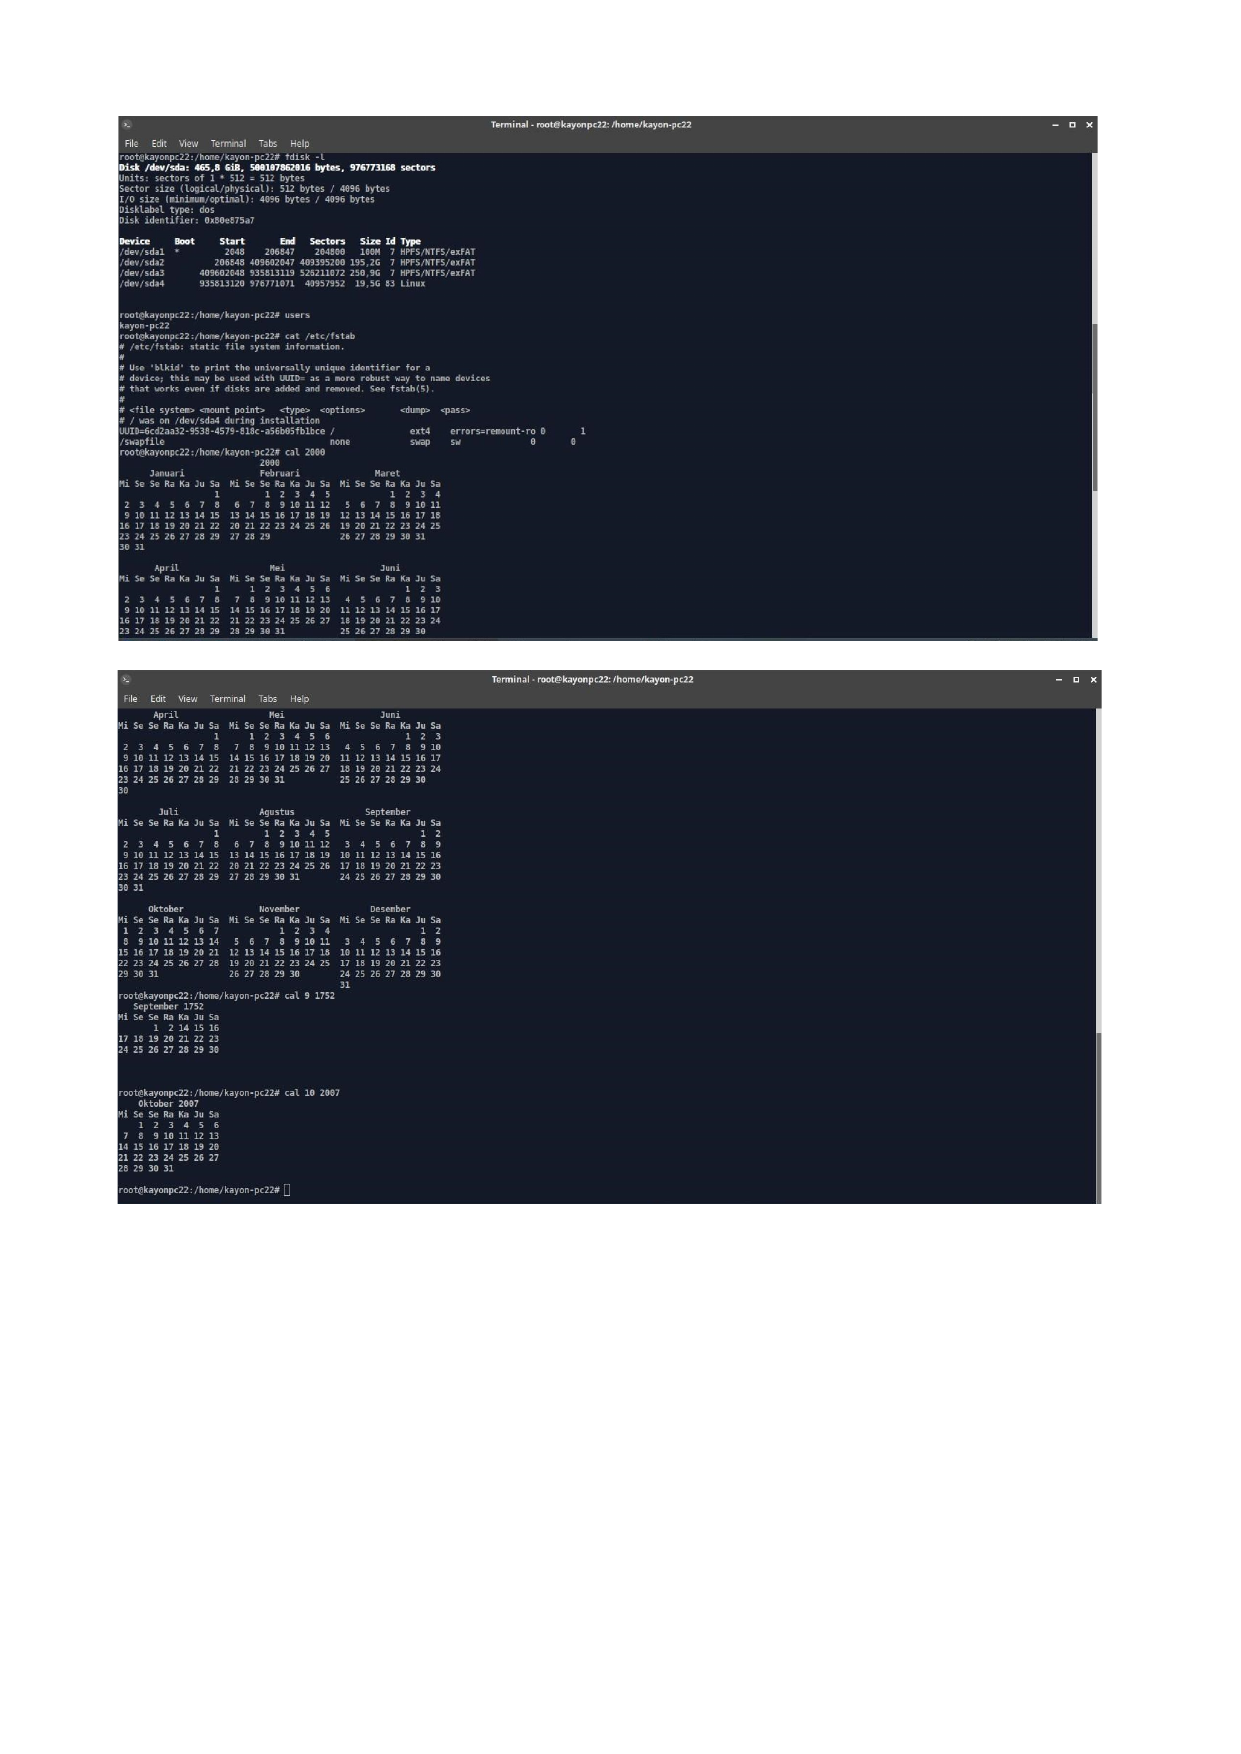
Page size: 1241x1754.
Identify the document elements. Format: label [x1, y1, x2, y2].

picture [117, 670, 1102, 1204]
picture [118, 116, 1098, 641]
